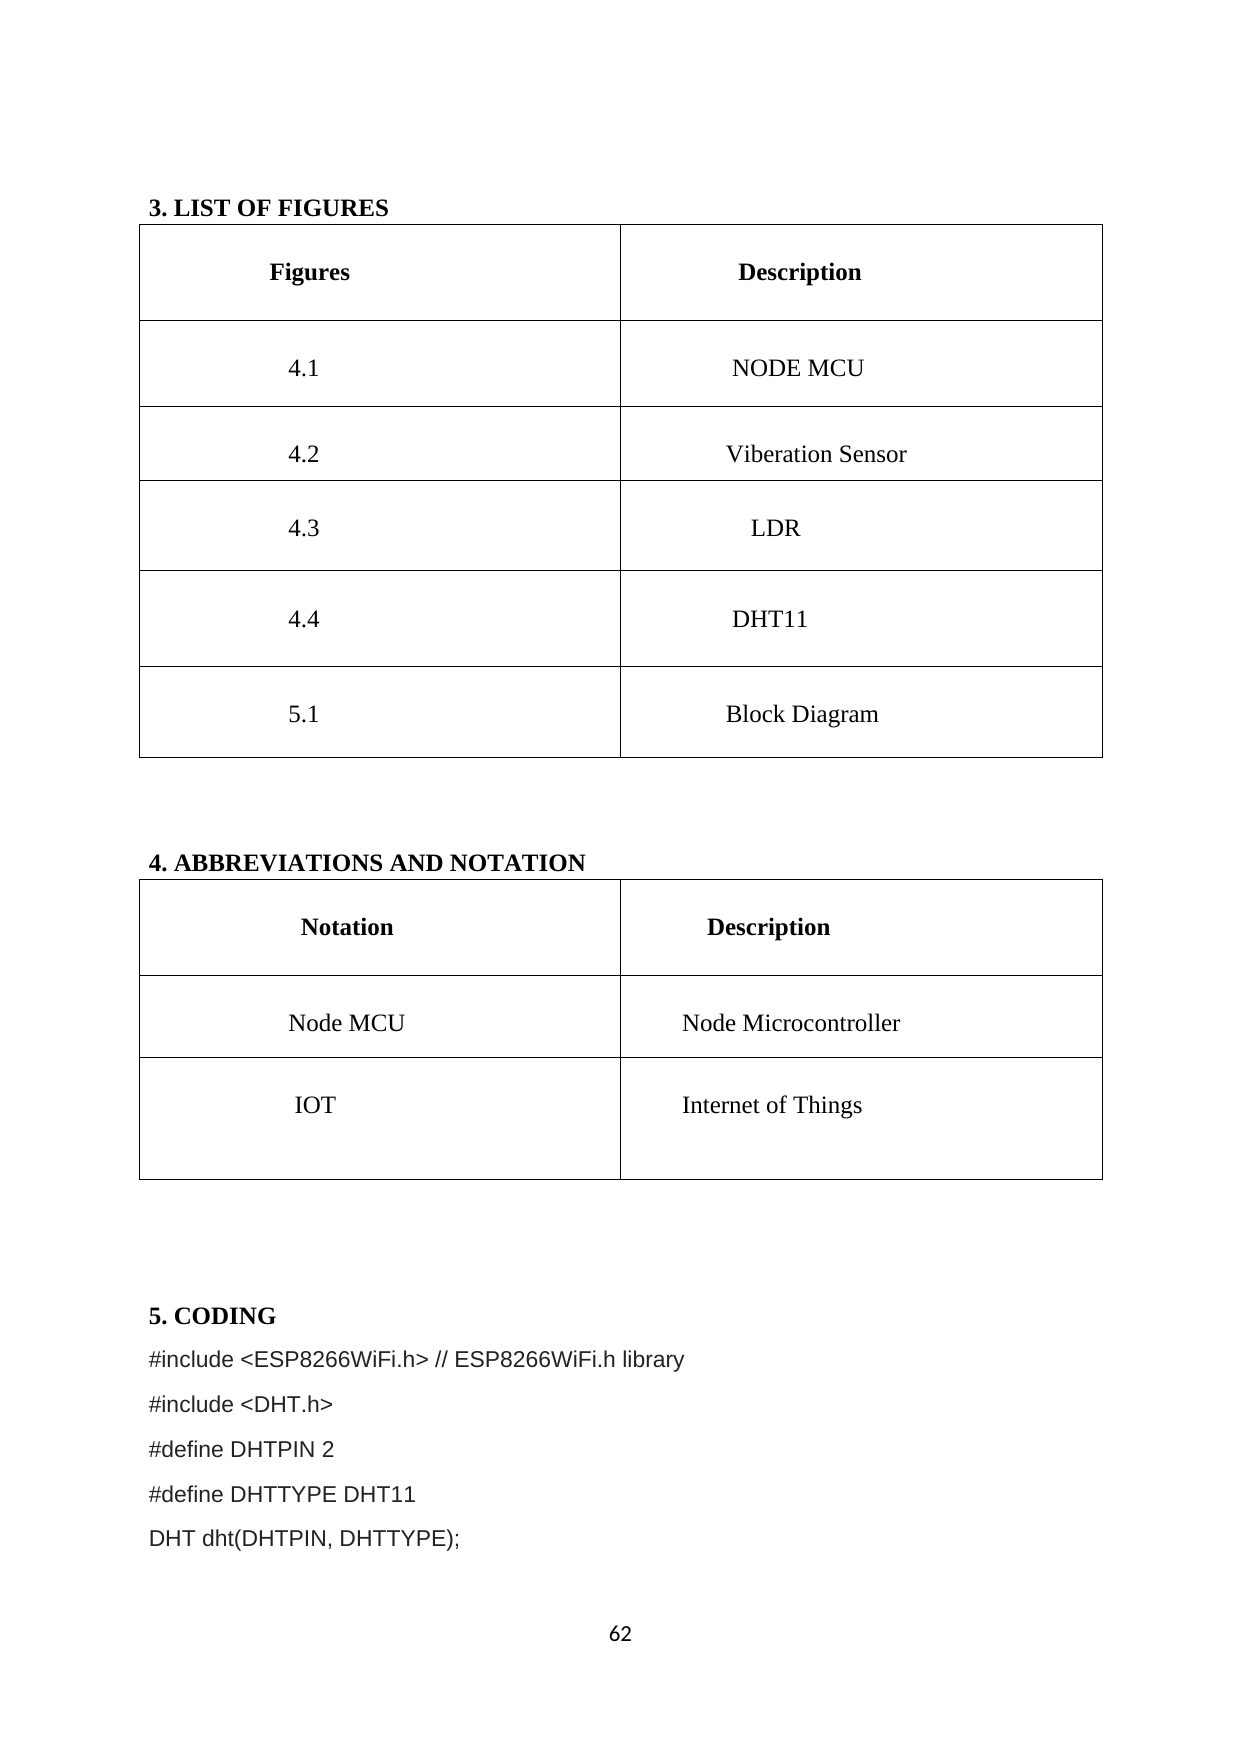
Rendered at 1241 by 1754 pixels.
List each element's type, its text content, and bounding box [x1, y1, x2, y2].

text DHT dht(DHTPIN, DHTTYPE); [148, 1525, 1092, 1552]
table_header Description [621, 880, 1102, 974]
table_cell NODE MCU [621, 321, 1102, 406]
text #include <ESP8266WiFi.h> // ESP8266WiFi.h library [148, 1346, 1092, 1372]
table_cell IOT [140, 1058, 620, 1179]
table_cell 4.3 [140, 481, 620, 570]
text #define DHTTYPE DHT11 [148, 1481, 1092, 1507]
table_cell Block Diagram [621, 667, 1102, 757]
text #include <DHT.h> [148, 1391, 1092, 1417]
table_header Description [621, 225, 1102, 319]
text #define DHTPIN 2 [148, 1436, 1092, 1462]
table_cell Viberation Sensor [621, 407, 1102, 479]
subtitle 5. CODING [148, 1301, 1240, 1330]
table_cell 4.1 [140, 321, 620, 406]
table_cell 5.1 [140, 667, 620, 757]
table_header Figures [140, 225, 620, 319]
subtitle 3. LIST OF FIGURES [148, 193, 1240, 222]
table_cell Internet of Things [621, 1058, 1102, 1179]
table_header Notation [140, 880, 620, 974]
table_cell 4.2 [140, 407, 620, 479]
table_cell DHT11 [621, 571, 1102, 666]
table_cell Node Microcontroller [621, 976, 1102, 1057]
table_cell LDR [621, 481, 1102, 570]
subtitle 4. ABBREVIATIONS AND NOTATION [148, 848, 1240, 877]
table_cell Node MCU [140, 976, 620, 1057]
table_cell 4.4 [140, 571, 620, 666]
